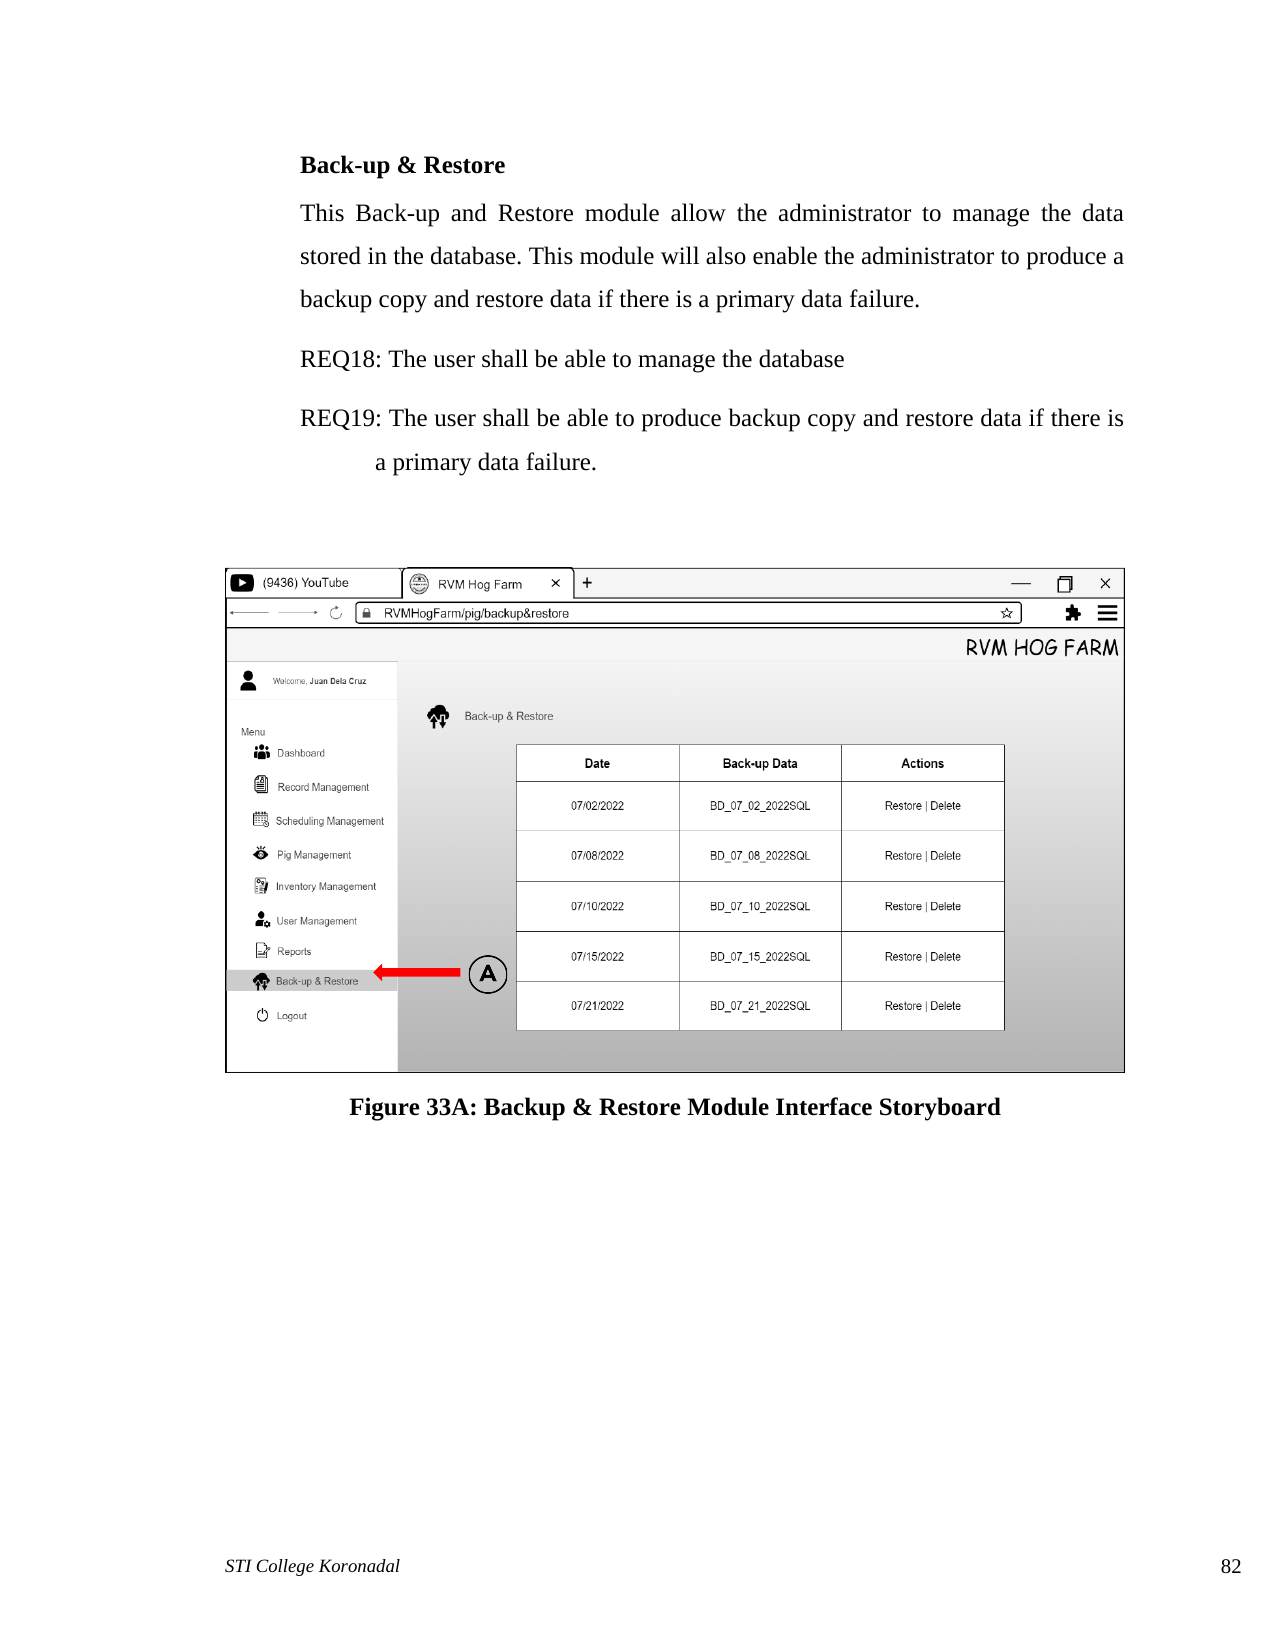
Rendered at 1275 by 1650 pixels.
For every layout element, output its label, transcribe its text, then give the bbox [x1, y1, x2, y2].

text Back-up & Restore [225, 150, 1125, 179]
text Figure 33A: Backup & Restore Module Interface Storyboard [225, 1092, 1125, 1121]
text REQ19: The user shall be able to produce backup copy and restore data if there is a primary data failure. [300, 403, 1125, 475]
text REQ18: The user shall be able to manage the database [300, 344, 1125, 372]
text This Back-up and Restore module allow the administrator to manage the data stored in the database. This module will also enable the administrator to produce a backup copy and restore data if there is a primary data failure. [300, 198, 1125, 313]
picture [225, 566, 1125, 1073]
